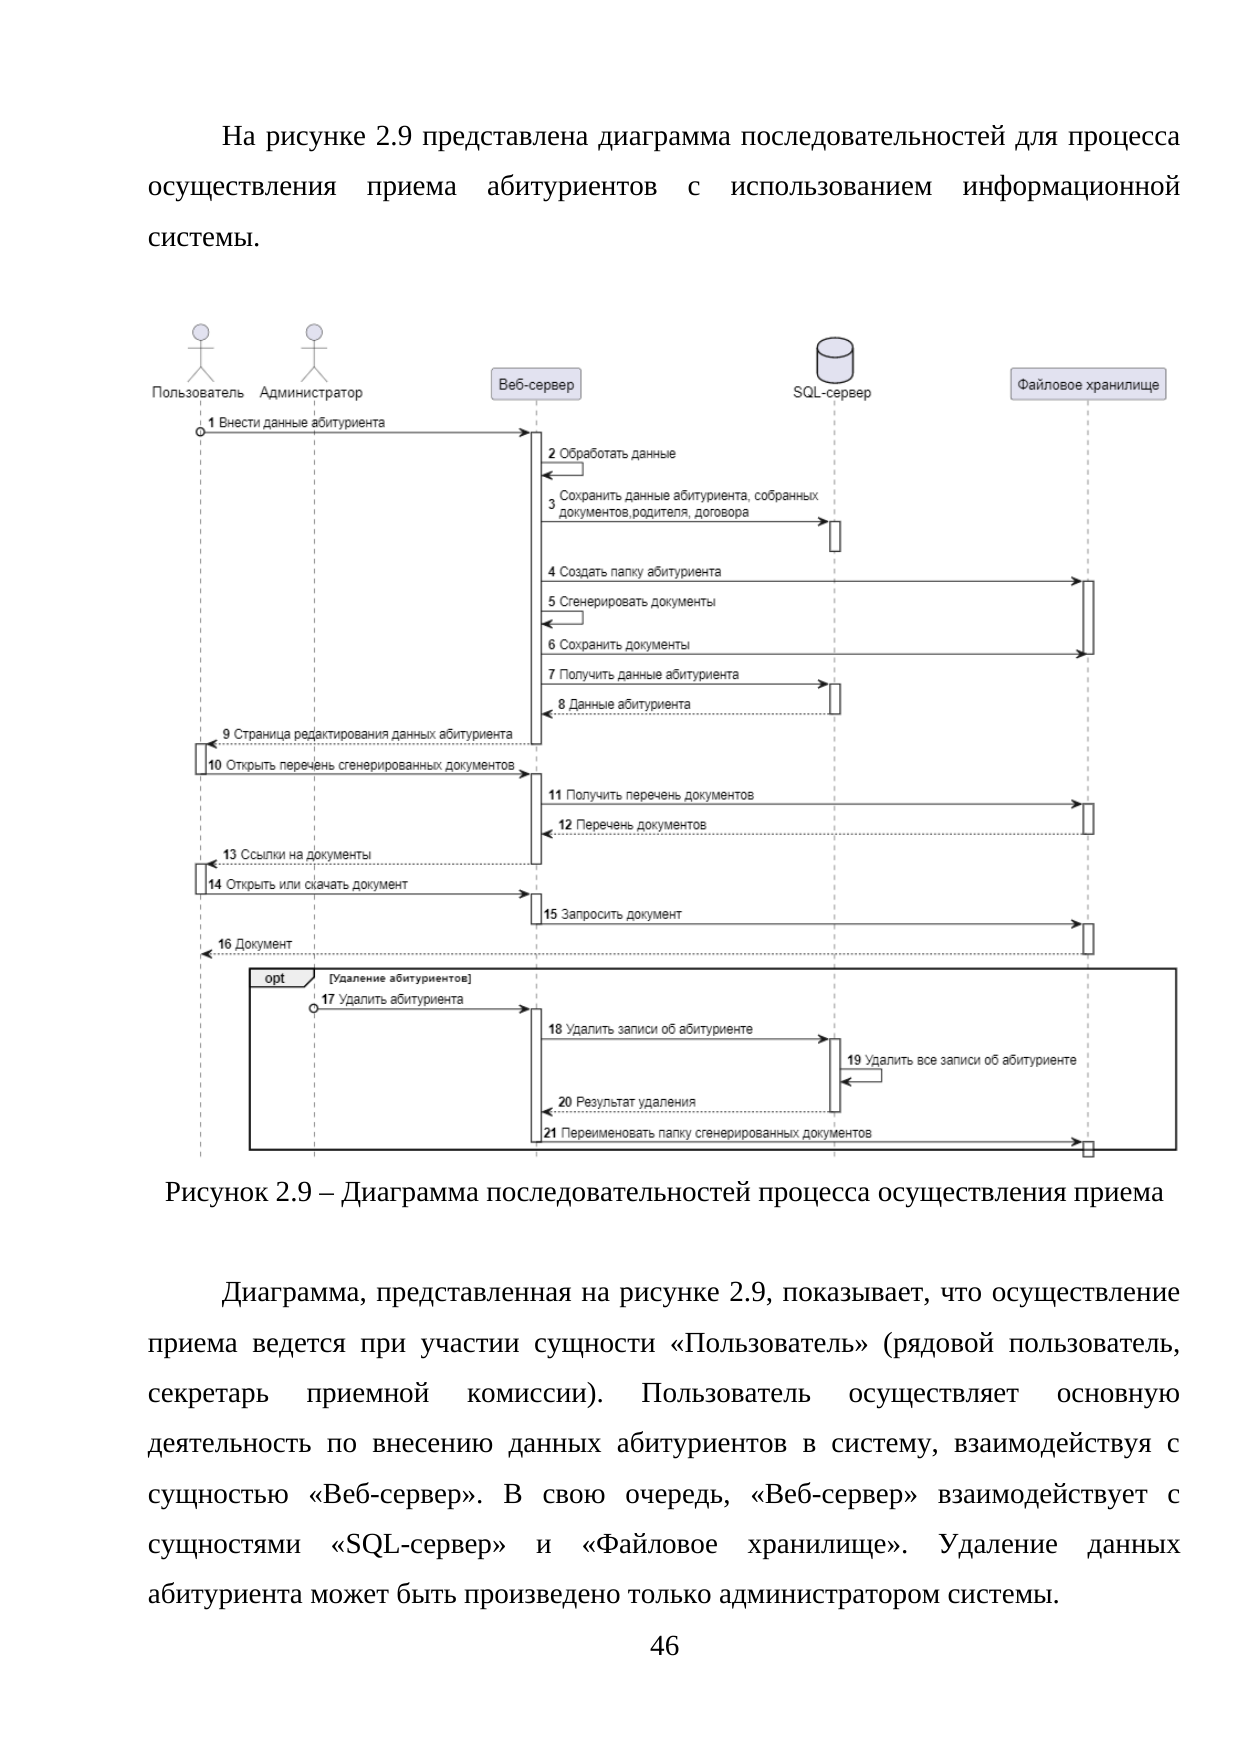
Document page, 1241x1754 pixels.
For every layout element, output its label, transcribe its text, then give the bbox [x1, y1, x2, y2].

text На рисунке 2.9 представлена диаграмма последовательностей для процесса осуществления приема абитуриентов с использованием информационной системы. [148, 118, 1181, 252]
picture [147, 319, 1182, 1158]
text Диаграмма, представленная на рисунке 2.9, показывает, что осуществление приема ведется при участии сущности «Пользователь» (рядовой пользователь, секретарь приемной комиссии). Пользователь осуществляет основную деятельность по внесению данных абитуриентов в систему, взаимодействуя с сущностью «Веб-сервер». В свою очередь, «Веб-сервер» взаимодействует с сущностями «SQL-сервер» и «Файловое хранилище». Удаление данных абитуриента может быть произведено только администратором системы. [148, 1274, 1181, 1610]
text Рисунок 2.9 – Диаграмма последовательностей процесса осуществления приема [148, 1174, 1181, 1207]
